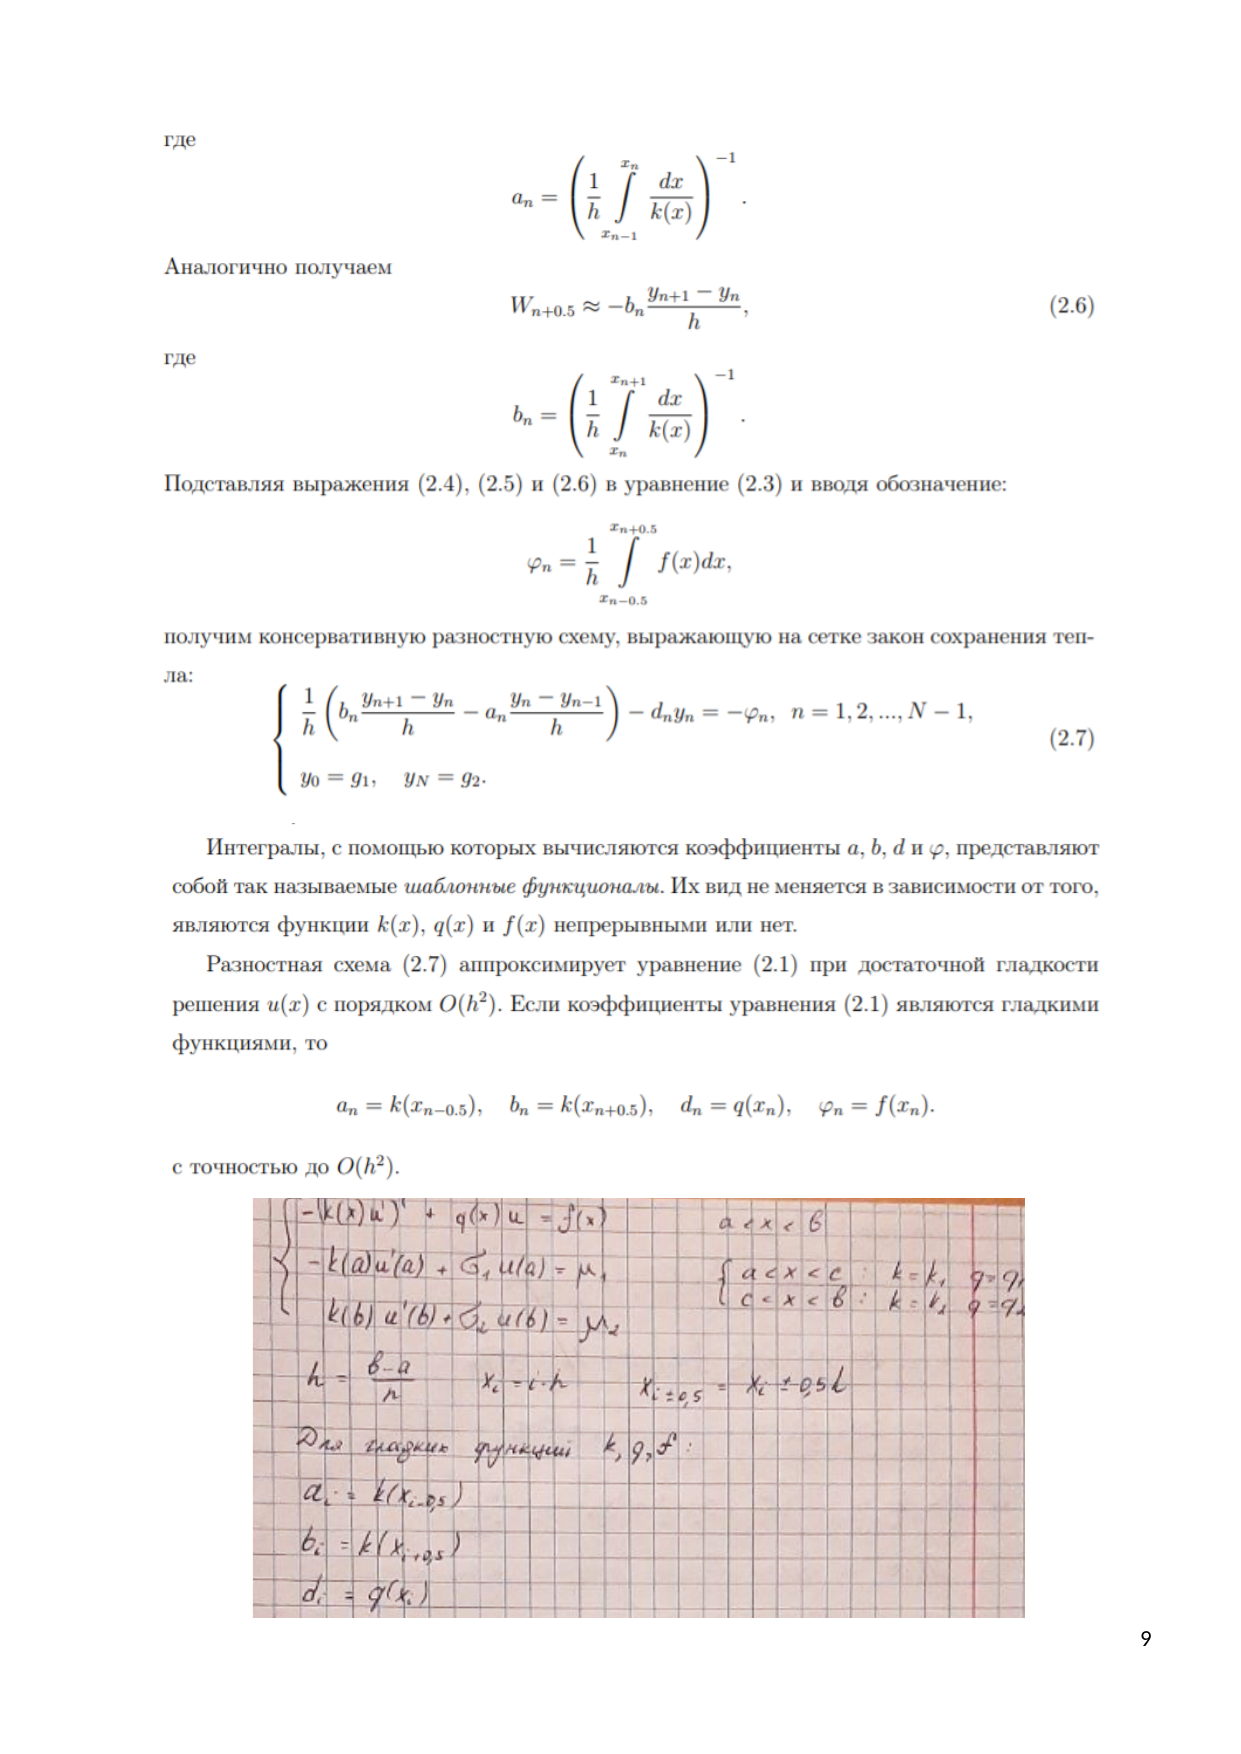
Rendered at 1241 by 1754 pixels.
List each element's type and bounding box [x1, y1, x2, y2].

picture [252, 1198, 1025, 1618]
picture [157, 823, 1121, 1182]
picture [152, 118, 1125, 807]
